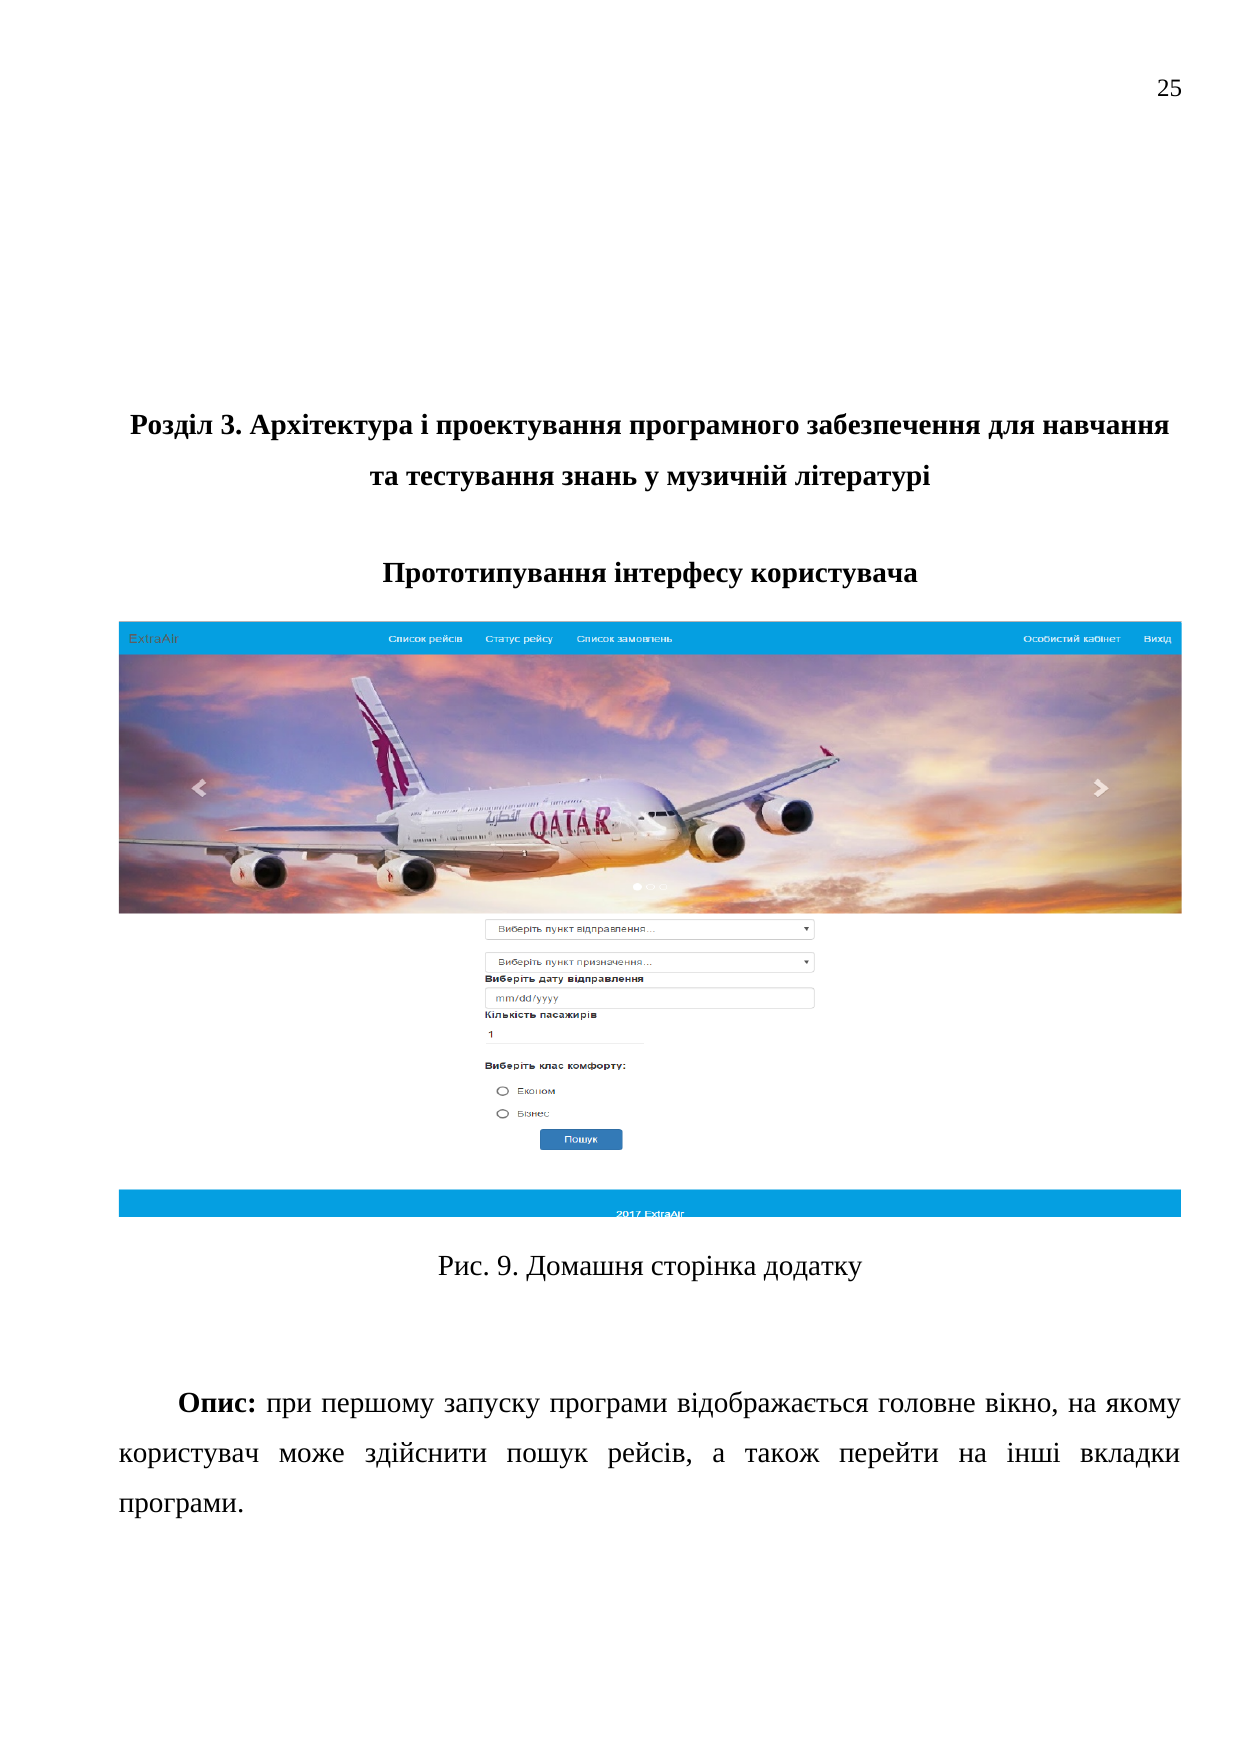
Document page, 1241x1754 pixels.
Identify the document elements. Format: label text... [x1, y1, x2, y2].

picture [118, 655, 1182, 1189]
text Опис: при першому запуску програми відображається головне вікно, на якому користувач може здійснити пошук рейсів, а також перейти на інші вкладки програми. [118, 1385, 1182, 1519]
text Прототипування інтерфесу користувача [118, 555, 1182, 588]
text Рис. 9. Домашня сторінка додатку [118, 1248, 1182, 1281]
subtitle Розділ 3. Архітектура і проектування програмного забезпечення для навчання та тестування знань у музичній літературі [118, 407, 1182, 491]
